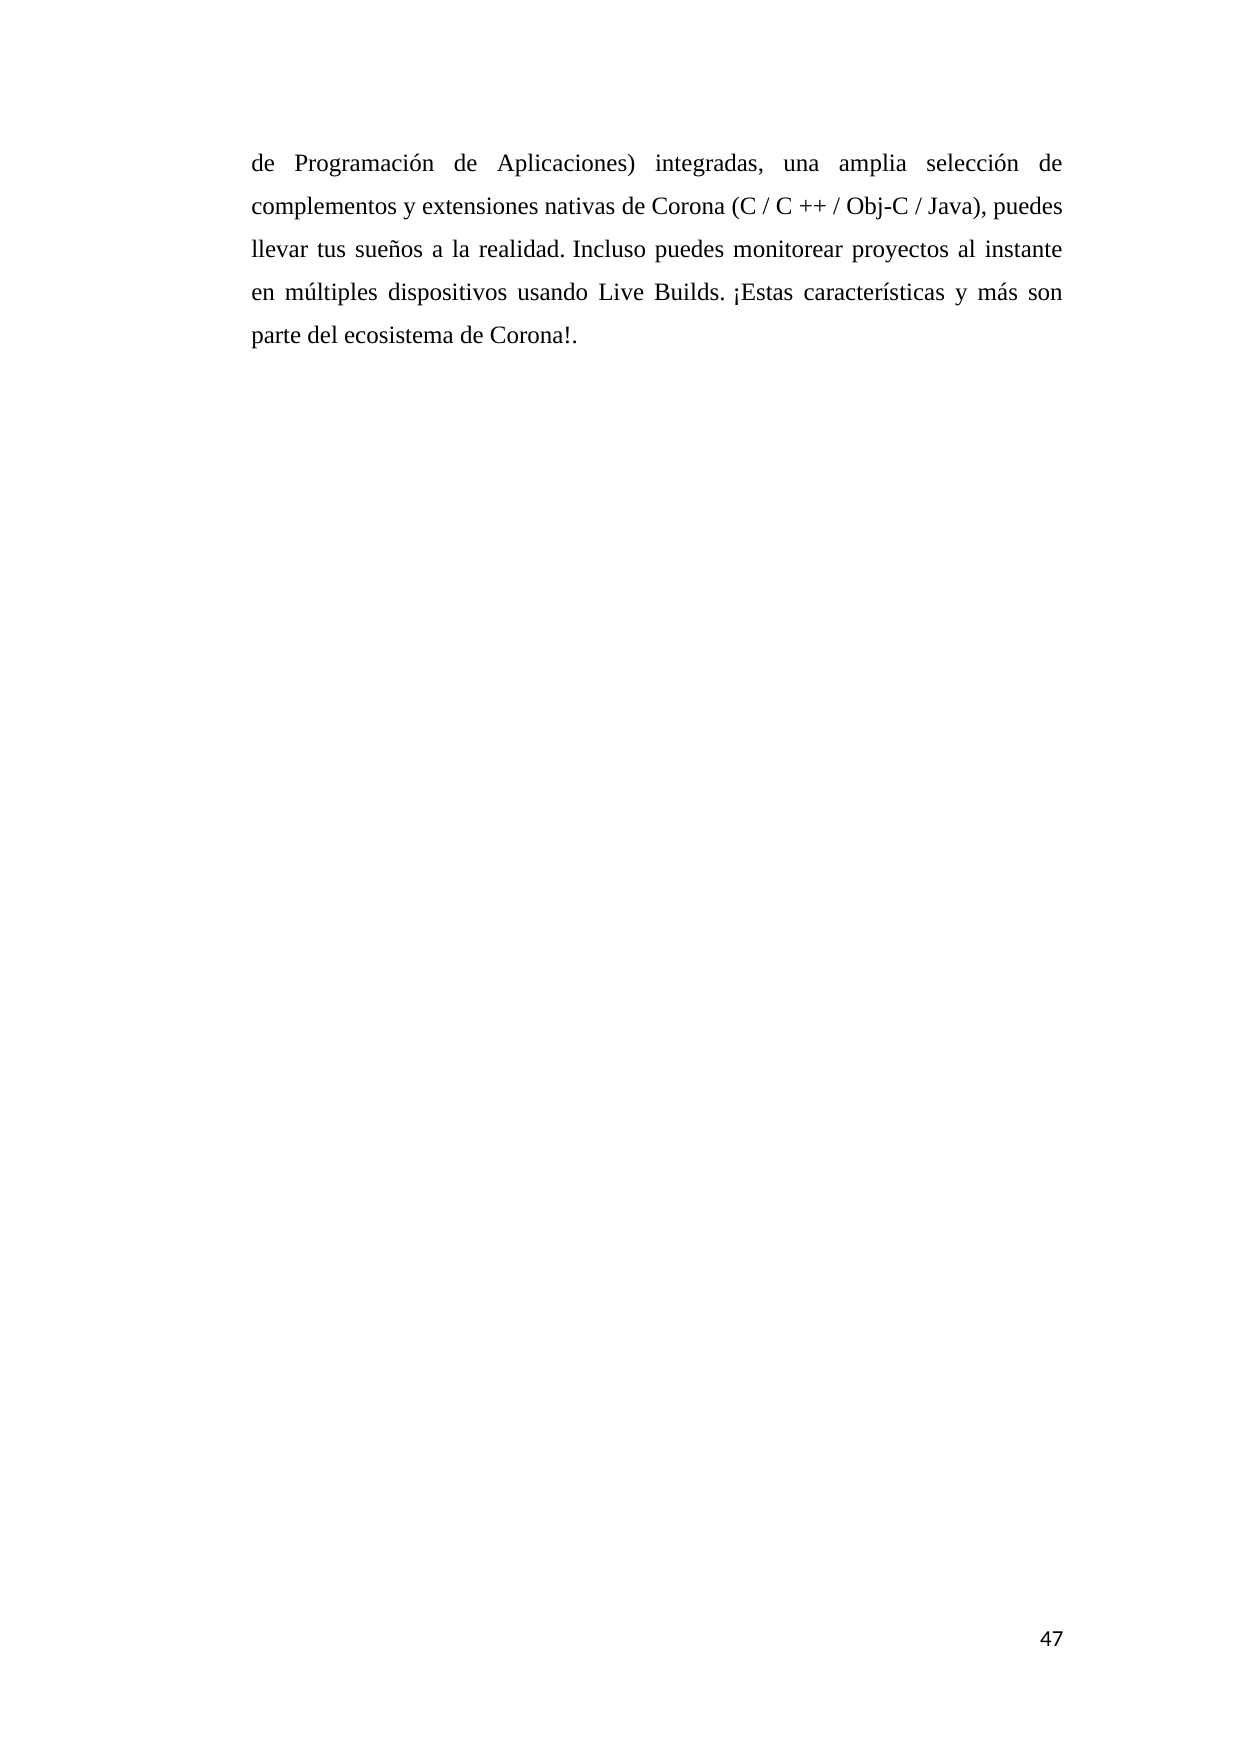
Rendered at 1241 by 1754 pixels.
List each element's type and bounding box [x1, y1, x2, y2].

text [251, 148, 1063, 349]
